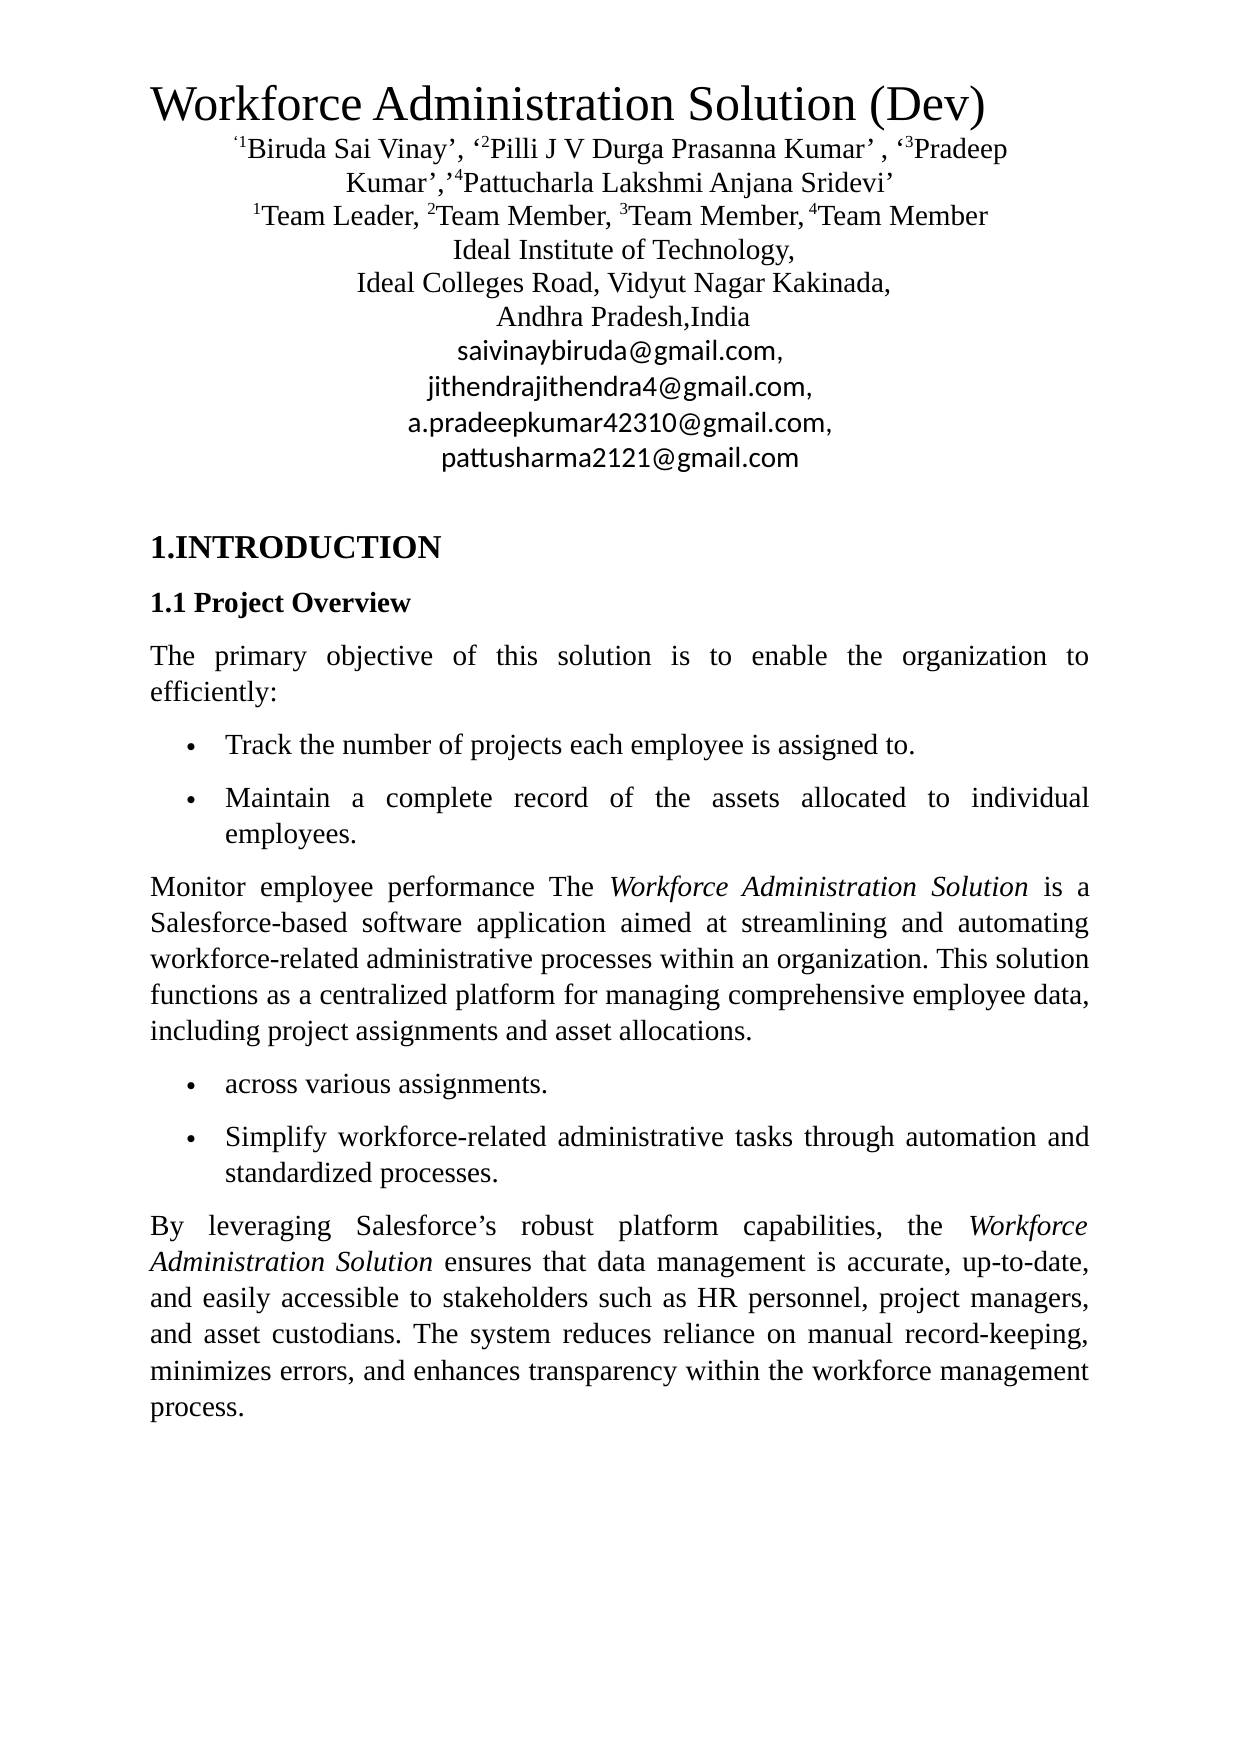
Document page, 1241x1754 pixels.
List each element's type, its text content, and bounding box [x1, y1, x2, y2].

list Simplify workforce-related administrative tasks through automation and standardized processes. [187, 1119, 1090, 1189]
text The primary objective of this solution is to enable the organization to efficiently: [150, 638, 1090, 708]
text 1.INTRODUCTION [150, 527, 1090, 566]
text By leveraging Salesforce’s robust platform capabilities, the Workforce Administration Solution ensures that data management is accurate, up-to-date, and easily accessible to stakeholders such as HR personnel, project managers, and asset custodians. The system reduces reliance on manual record-keeping, minimizes errors, and enhances transparency within the workforce management process. [150, 1208, 1090, 1422]
list across various assignments. [187, 1066, 1090, 1100]
text 1.1 Project Overview [150, 585, 1090, 619]
text Monitor employee performance The Workforce Administration Solution is a Salesforce-based software application aimed at streamlining and automating workforce-related administrative processes within an organization. This solution functions as a centralized platform for managing comprehensive employee data, including project assignments and asset allocations. [150, 869, 1090, 1047]
list Maintain a complete record of the assets allocated to individual employees. [187, 780, 1090, 850]
list Track the number of projects each employee is assigned to. [187, 727, 1090, 761]
